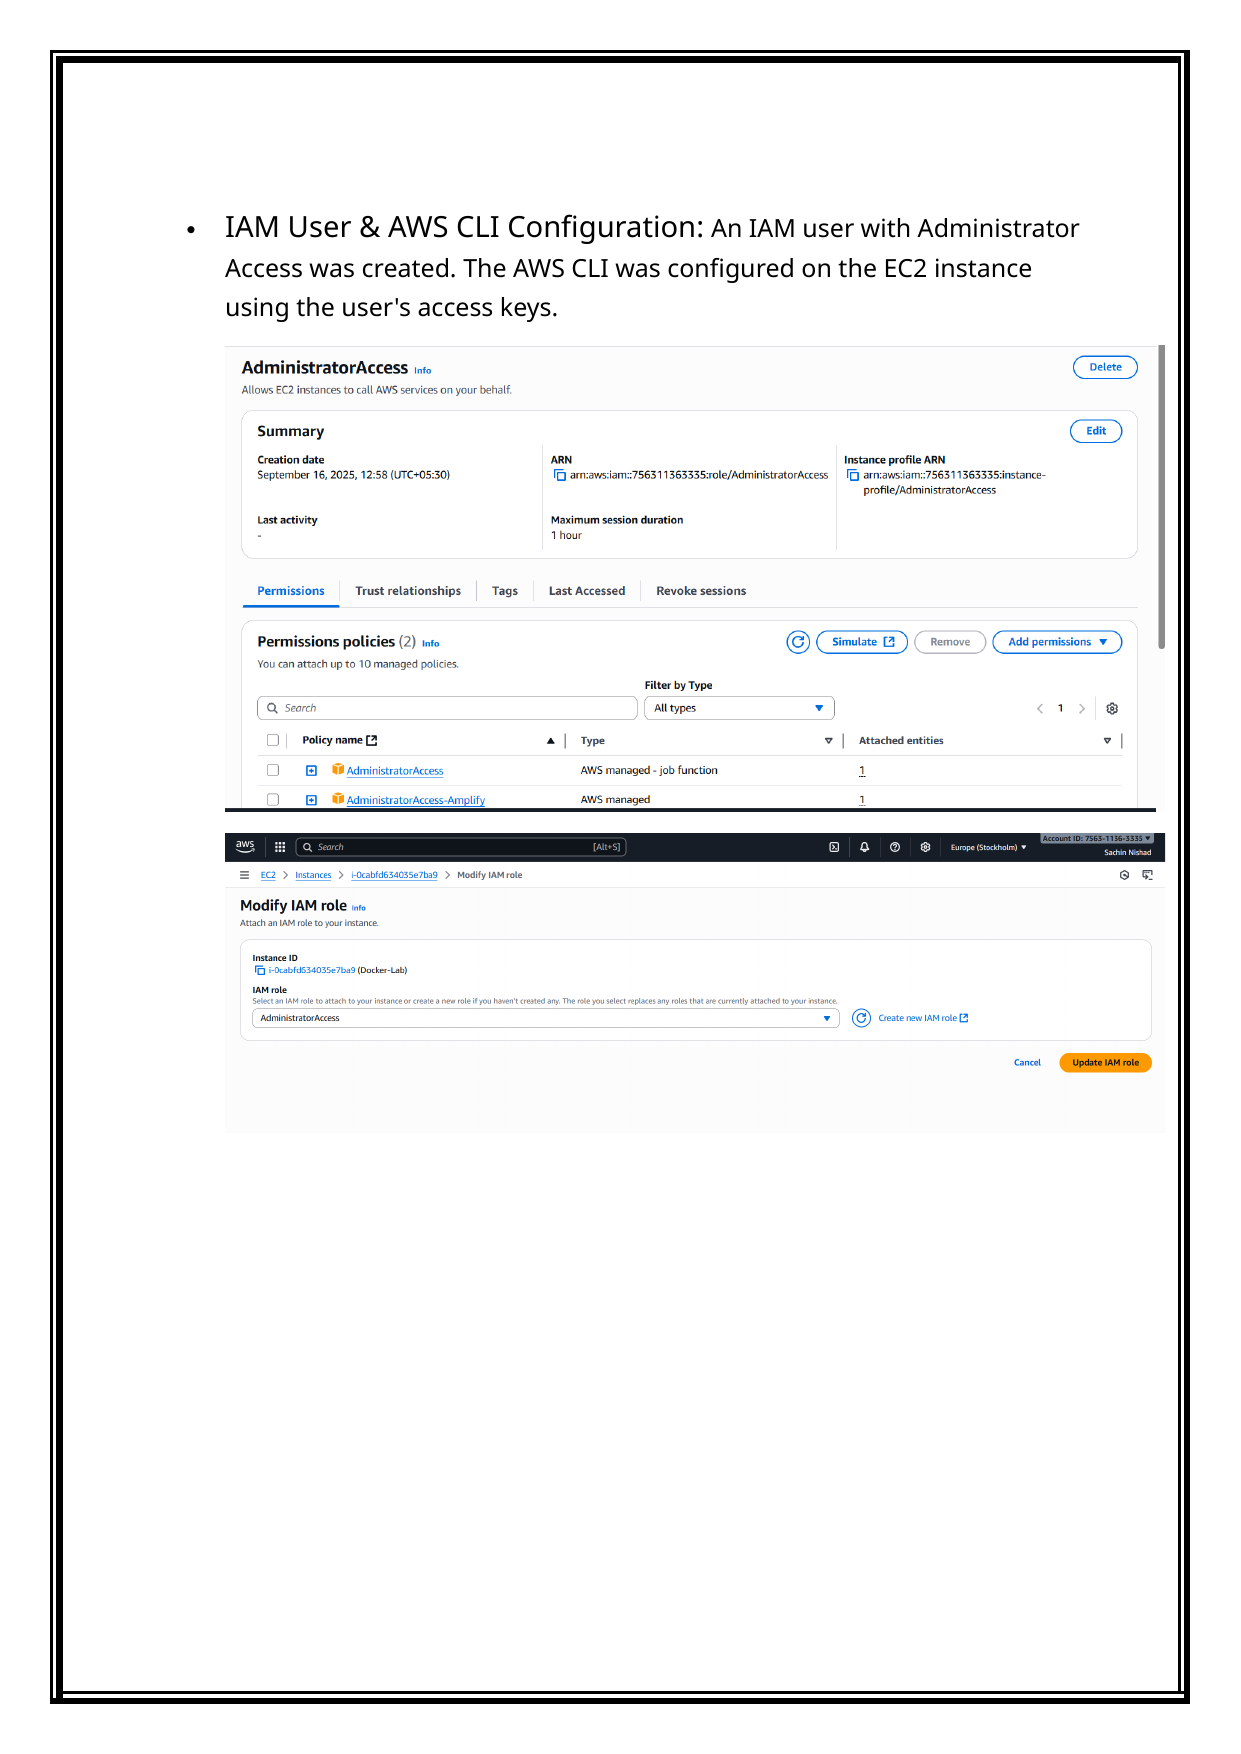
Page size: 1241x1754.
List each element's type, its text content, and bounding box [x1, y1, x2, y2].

picture [225, 833, 1166, 1133]
picture [225, 345, 1166, 812]
list IAM User & AWS CLI Configuration: An IAM user with Administrator Access was created. The AWS CLI was configured on the EC2 instance using the user's access keys. [187, 206, 1090, 324]
